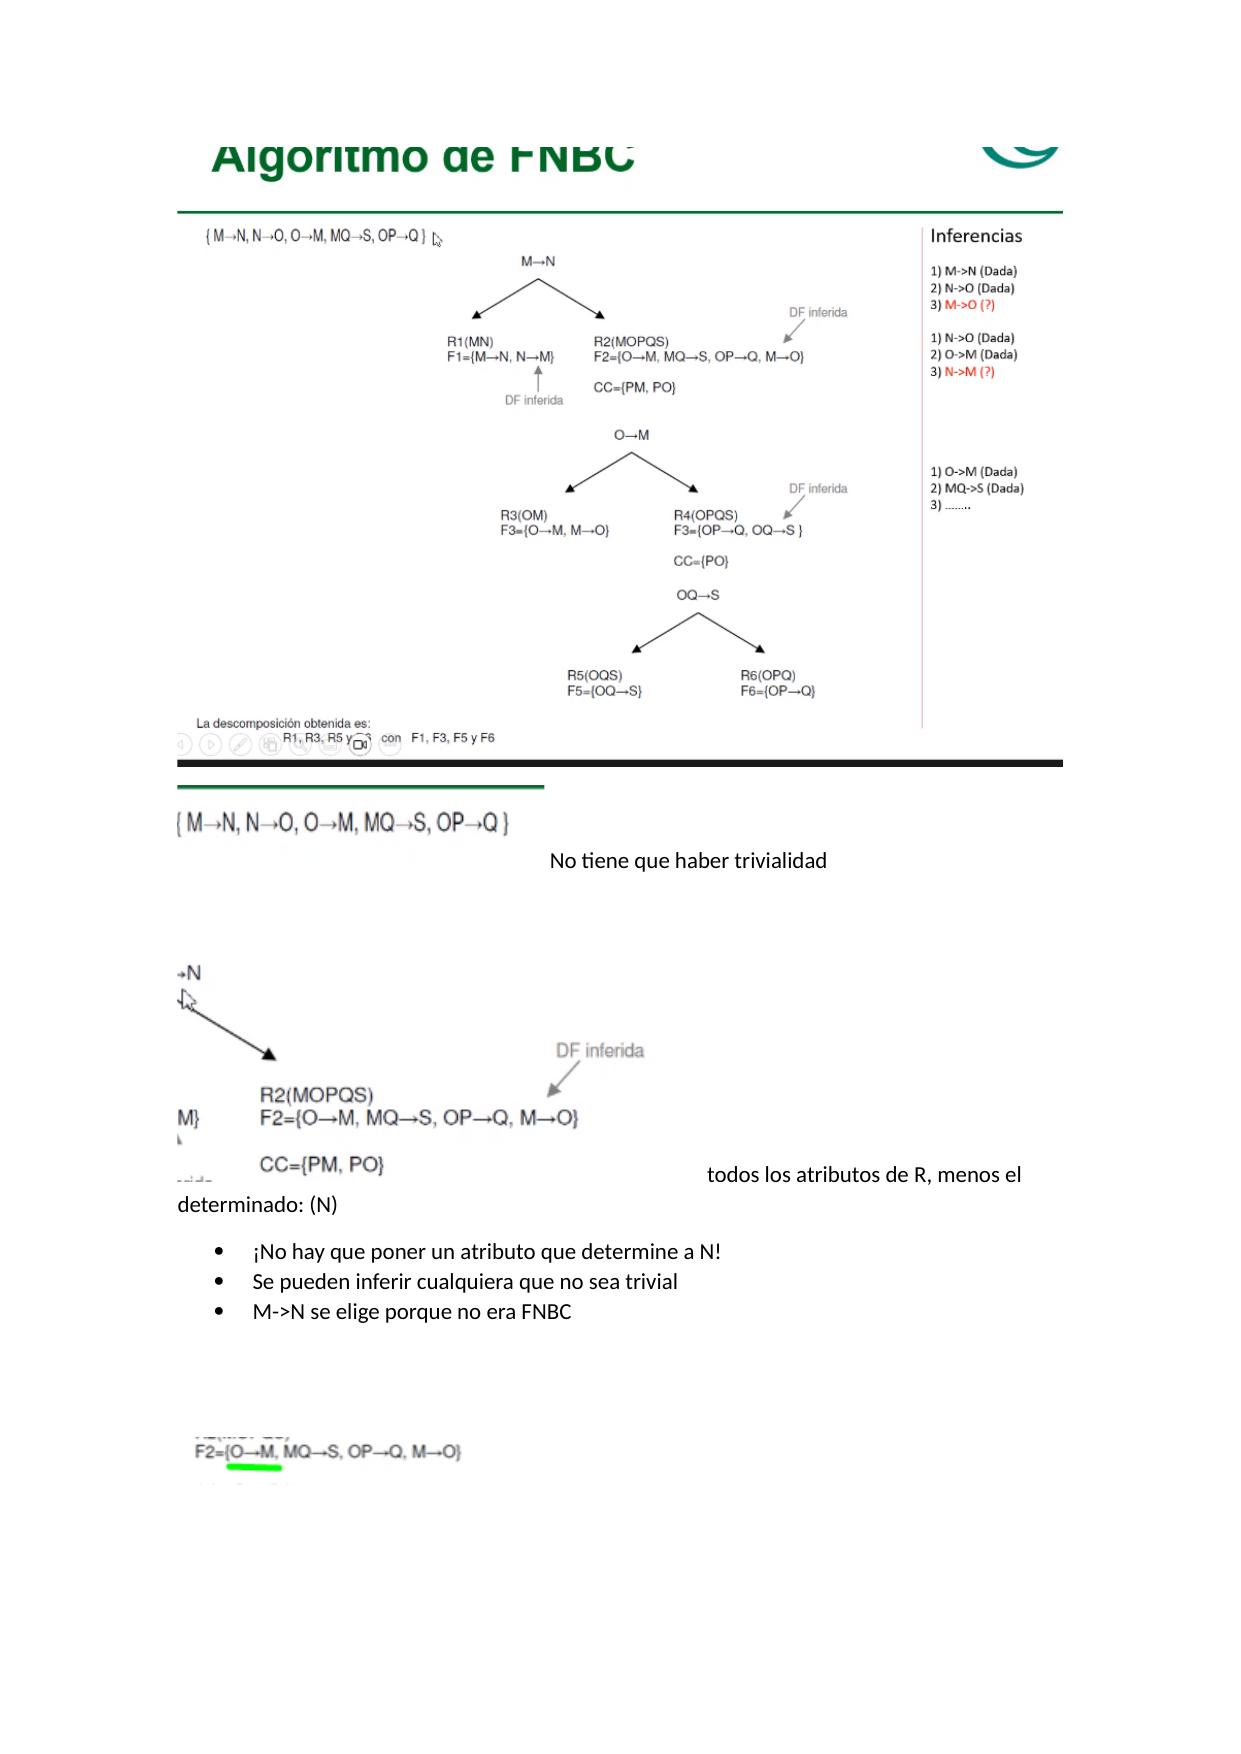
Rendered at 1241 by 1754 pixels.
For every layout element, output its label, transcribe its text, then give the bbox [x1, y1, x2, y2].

picture [177, 785, 545, 869]
list M->N se elige porque no era FNBC [215, 1297, 1063, 1325]
list ¡No hay que poner un atributo que determine a N! [215, 1237, 1063, 1265]
picture [177, 939, 707, 1182]
picture [177, 1437, 523, 1485]
picture [177, 147, 1063, 767]
list Se pueden inferir cualquiera que no sea trivial [215, 1267, 1063, 1295]
